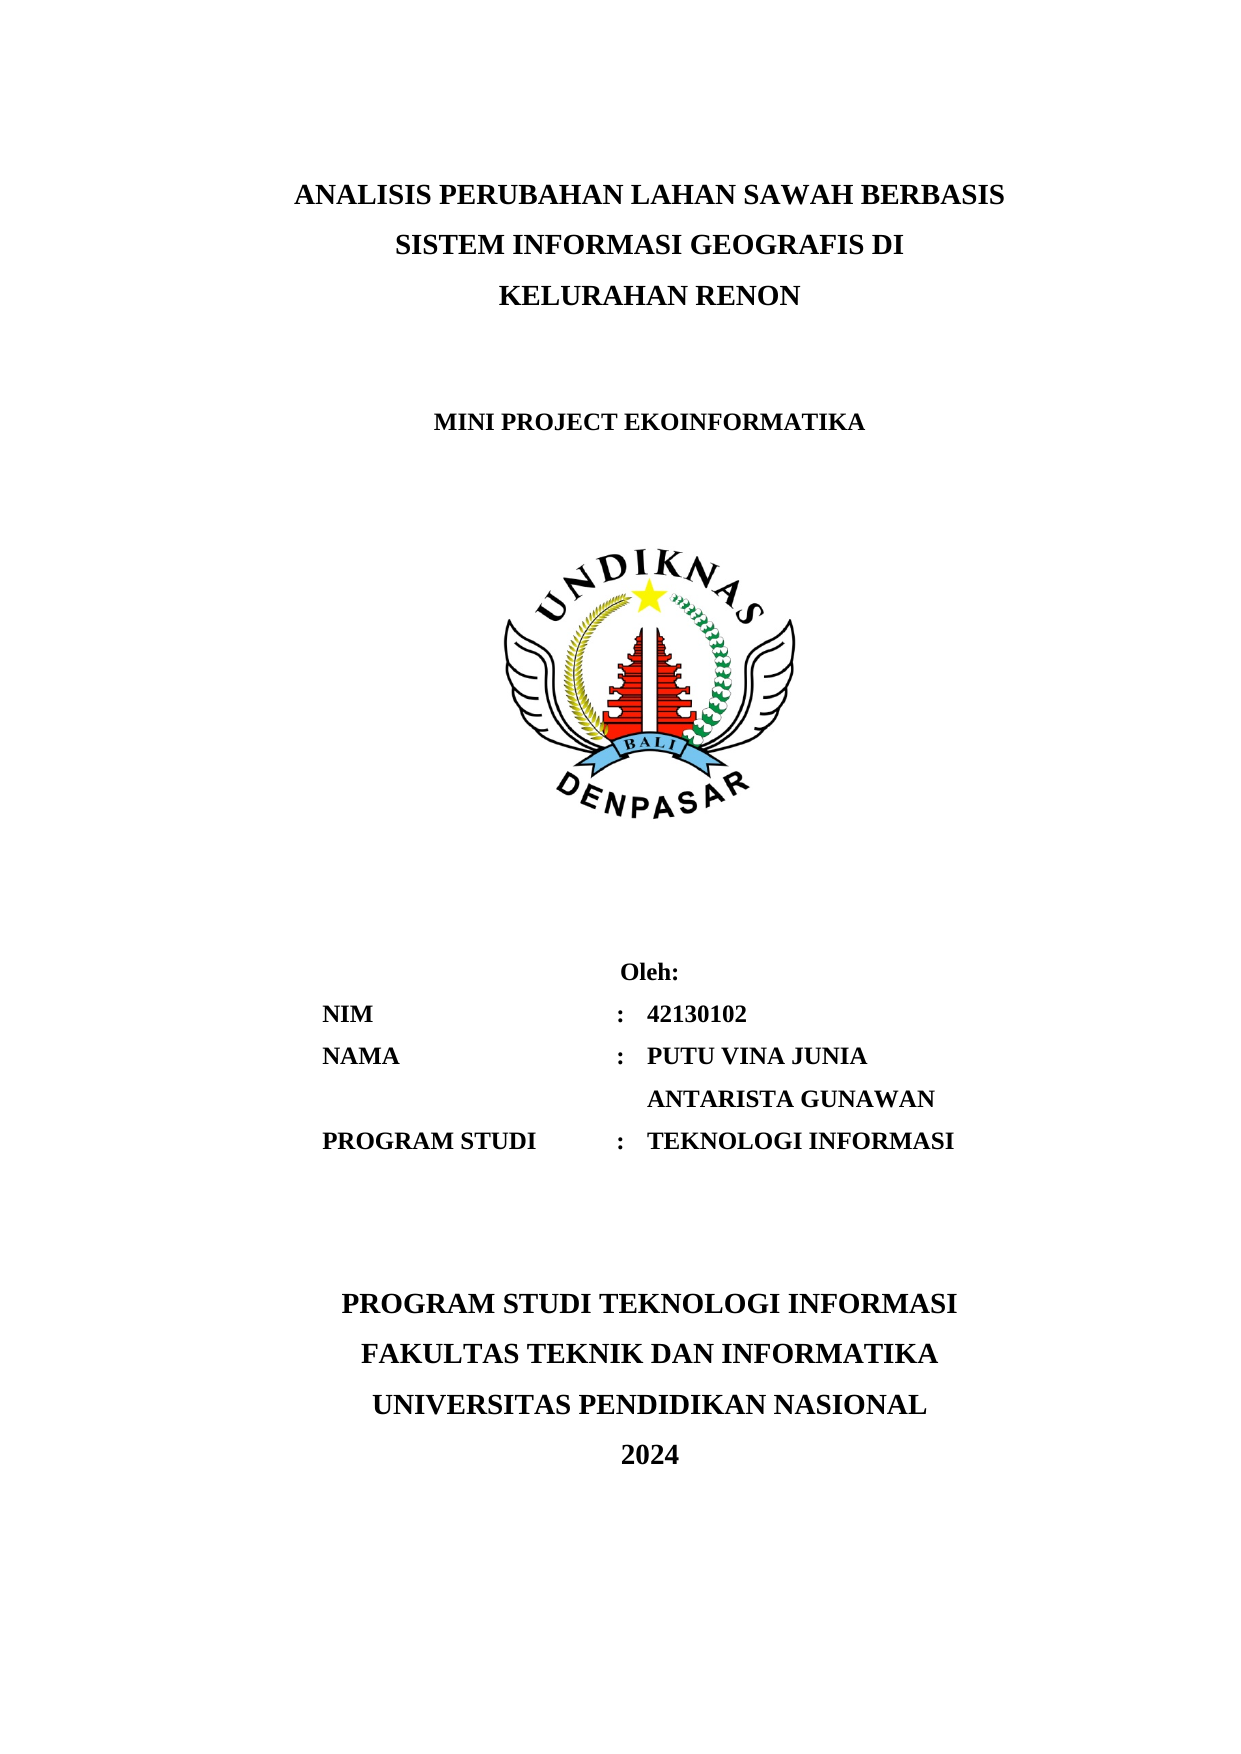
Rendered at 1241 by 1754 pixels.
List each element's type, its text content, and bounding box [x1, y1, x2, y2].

table_cell : [605, 999, 636, 1041]
text ANALISIS PERUBAHAN LAHAN SAWAH BERBASIS SISTEM INFORMASI GEOGRAFIS DI [236, 177, 1063, 261]
text FAKULTAS TEKNIK DAN INFORMATIKA [236, 1336, 1063, 1370]
picture [501, 529, 798, 826]
text 2024 [236, 1437, 1063, 1471]
table_cell TEKNOLOGI INFORMASI [636, 1126, 988, 1168]
table_cell NAMA [311, 1041, 605, 1126]
table_header Oleh: [311, 957, 988, 999]
text UNIVERSITAS PENDIDIKAN NASIONAL [236, 1387, 1063, 1420]
table_cell : [605, 1041, 636, 1126]
table_cell : [605, 1126, 636, 1168]
text KELURAHAN RENON [236, 278, 1063, 311]
table_cell PUTU VINA JUNIA ANTARISTA GUNAWAN [636, 1041, 988, 1126]
text MINI PROJECT EKOINFORMATIKA [236, 407, 1063, 436]
table_cell NIM [311, 999, 605, 1041]
table_cell 42130102 [636, 999, 988, 1041]
table_cell PROGRAM STUDI [311, 1126, 605, 1168]
text PROGRAM STUDI TEKNOLOGI INFORMASI [236, 1286, 1063, 1320]
